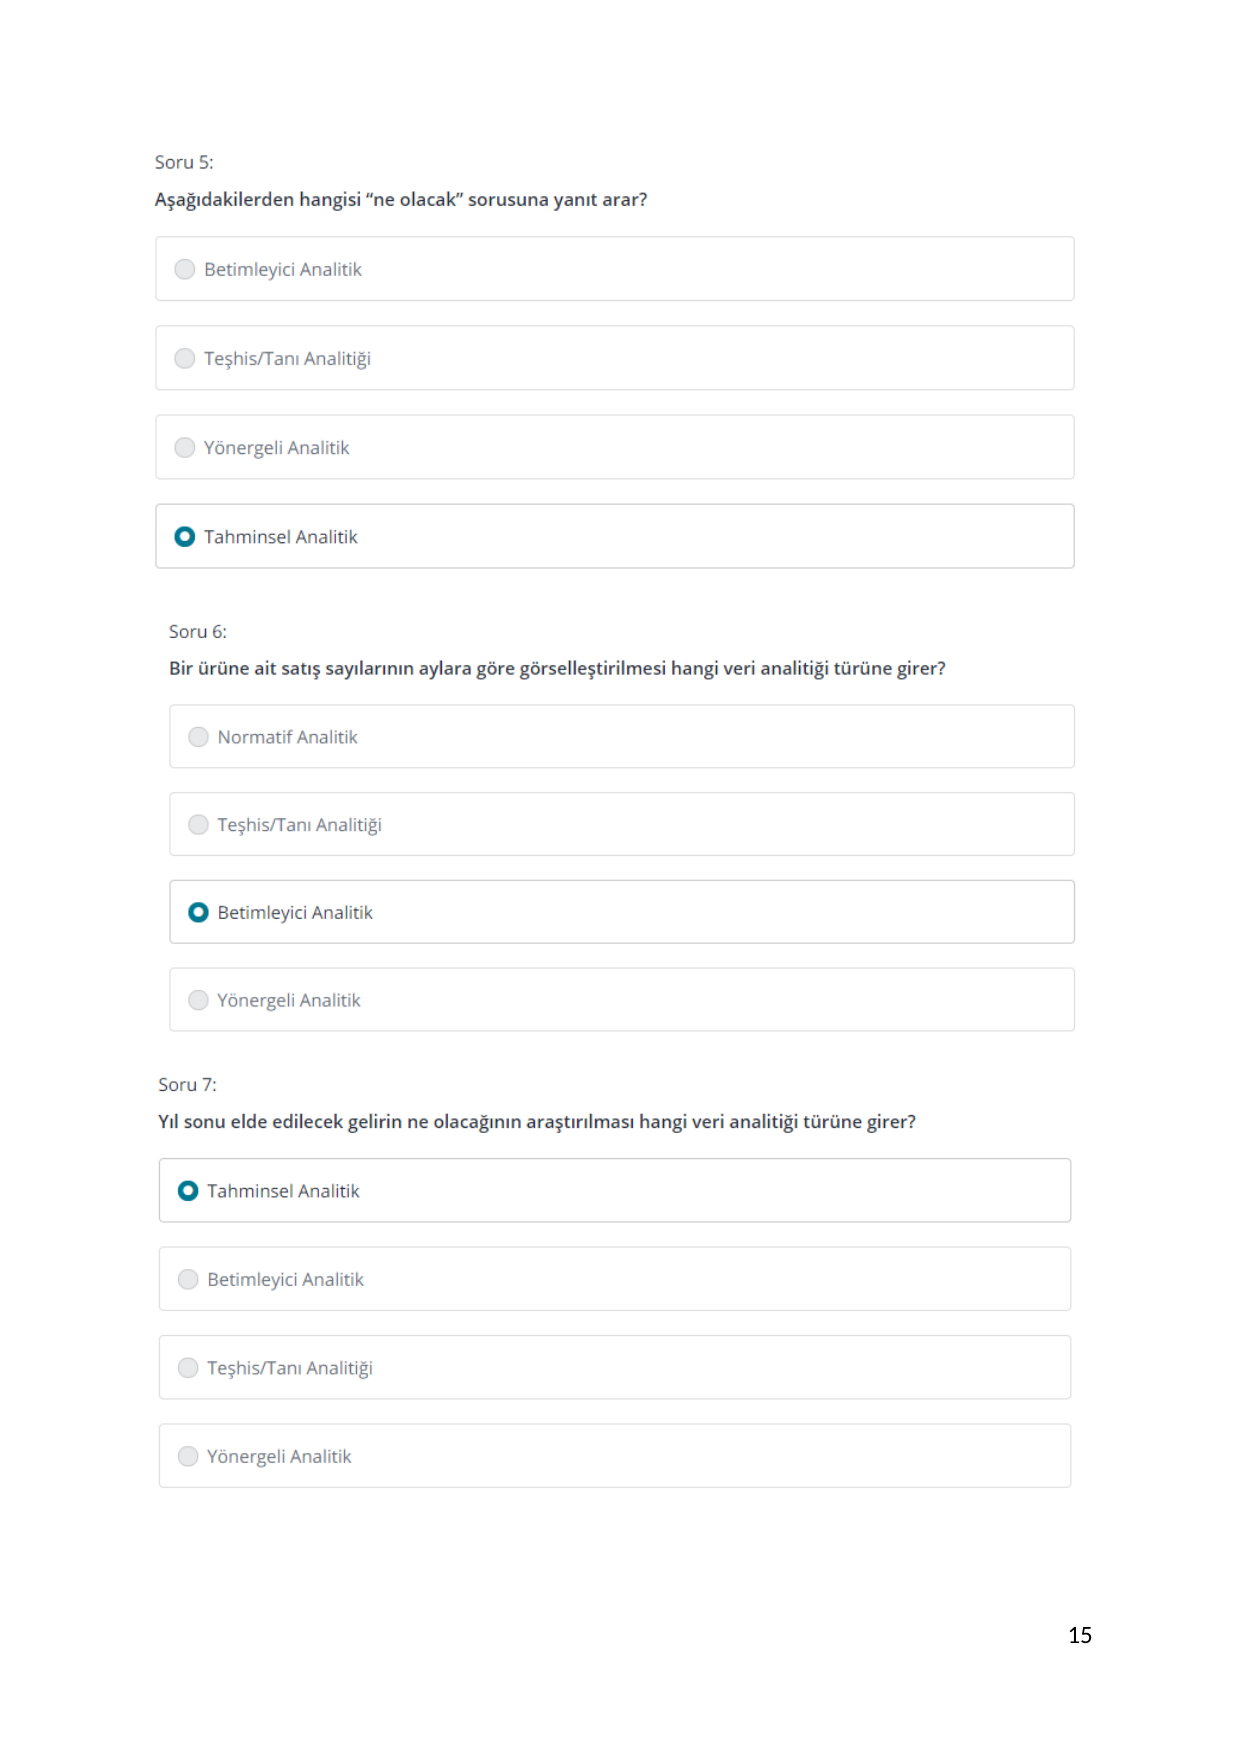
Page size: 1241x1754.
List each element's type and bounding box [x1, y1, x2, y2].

picture [147, 147, 1093, 588]
picture [147, 606, 1093, 1047]
picture [147, 1066, 1093, 1500]
